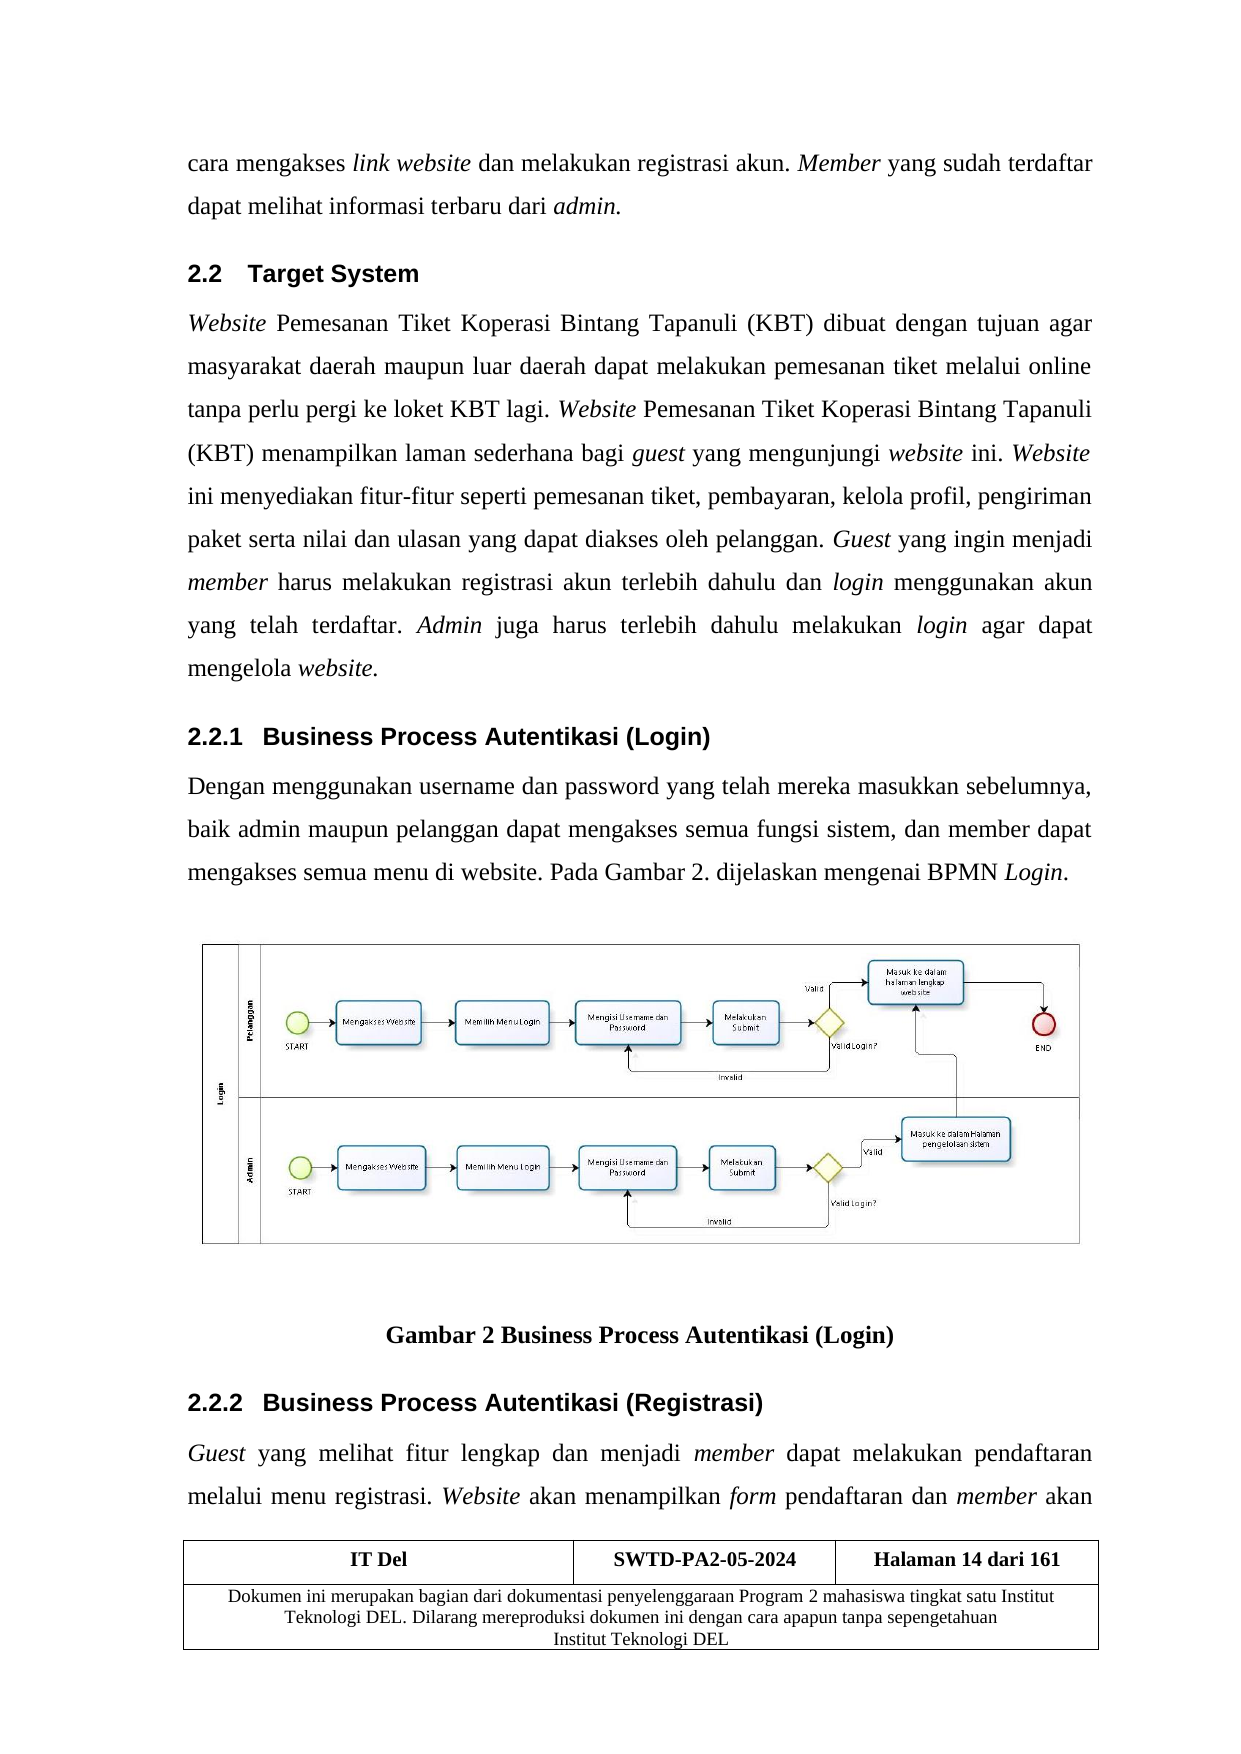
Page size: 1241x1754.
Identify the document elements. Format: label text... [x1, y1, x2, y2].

text Gambar 2 Business Process Autentikasi (Login) [187, 1320, 1092, 1349]
subtitle Business Process Autentikasi (Login) [187, 721, 1092, 750]
subtitle Target System [187, 259, 1092, 288]
picture [187, 929, 1093, 1277]
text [187, 148, 1092, 219]
text Website Pemesanan Tiket Koperasi Bintang Tapanuli (KBT) dibuat dengan tujuan agar masyarakat daerah maupun luar daerah dapat melakukan pemesanan tiket melalui online tanpa perlu pergi ke loket KBT lagi. Website Pemesanan Tiket Koperasi Bintang Tapanuli (KBT) menampilkan laman sederhana bagi guest yang mengunjungi website ini. Website ini menyediakan fitur-fitur seperti pemesanan tiket, pembayaran, kelola profil, pengiriman paket serta nilai dan ulasan yang dapat diakses oleh pelanggan. Guest yang ingin menjadi member harus melakukan registrasi akun terlebih dahulu dan login menggunakan akun yang telah terdaftar. Admin juga harus terlebih dahulu melakukan login agar dapat mengelola website. [187, 308, 1092, 682]
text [187, 1438, 1092, 1510]
subtitle Business Process Autentikasi (Registrasi) [187, 1388, 1092, 1417]
text Dengan menggunakan username dan password yang telah mereka masukkan sebelumnya, baik admin maupun pelanggan dapat mengakses semua fungsi sistem, dan member dapat mengakses semua menu di website. Pada Gambar 2. dijelaskan mengenai BPMN Login. [187, 771, 1092, 886]
